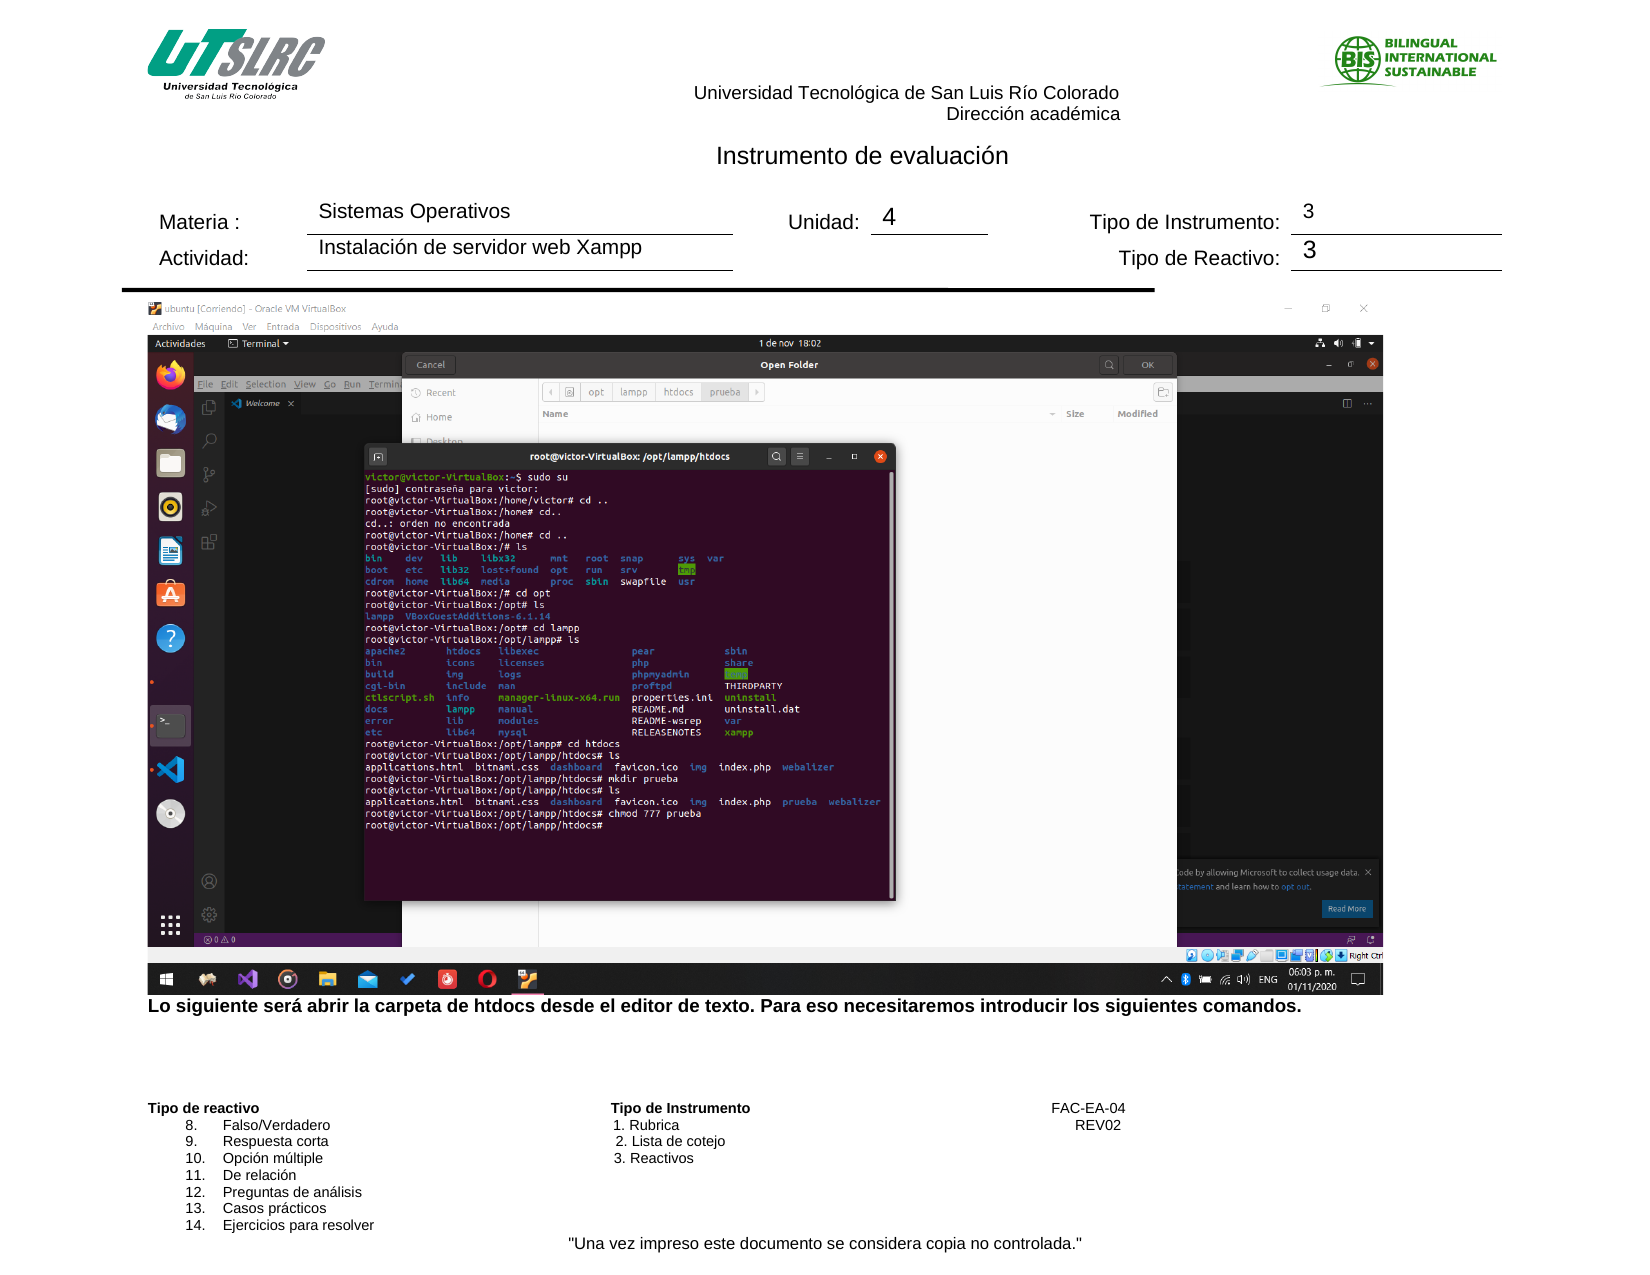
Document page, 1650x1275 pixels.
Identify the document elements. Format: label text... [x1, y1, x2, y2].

text Lo siguiente será abrir la carpeta de htdocs desde el editor de texto. Para eso necesitaremos introducir los siguientes comandos. [148, 994, 1502, 1016]
picture [147, 299, 1384, 995]
picture [147, 29, 325, 99]
picture [1317, 31, 1503, 92]
